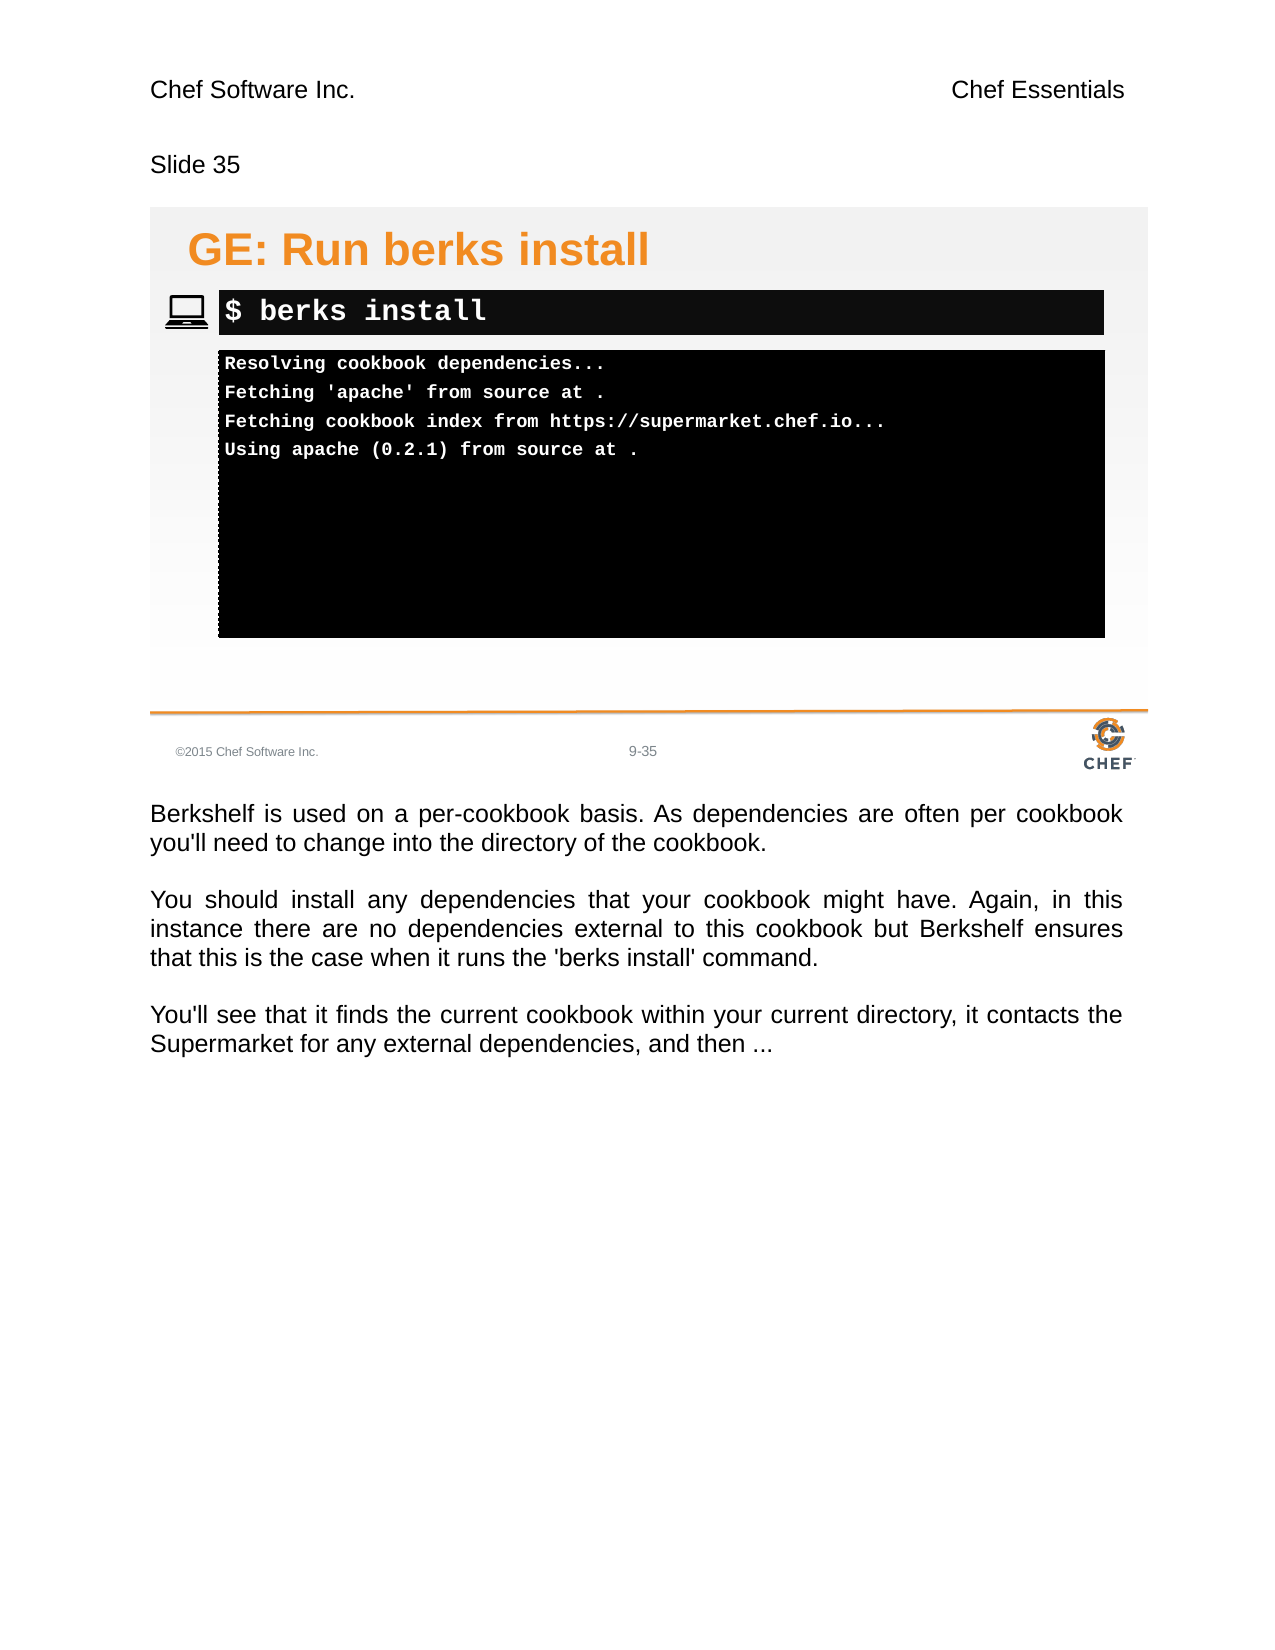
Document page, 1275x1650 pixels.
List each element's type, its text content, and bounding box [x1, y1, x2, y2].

text You'll see that it finds the current cookbook within your current directory, it contacts the Supermarket for any external dependencies, and then ... [150, 1001, 1125, 1058]
text You should install any dependencies that your cookbook might have. Again, in this instance there are no dependencies external to this cookbook but Berkshelf ensures that this is the case when it runs the 'berks install' command. [150, 886, 1125, 972]
text Slide 35 [150, 150, 1125, 179]
text Berkshelf is used on a per-cookbook basis. As dependencies are often per cookbook you'll need to change into the directory of the cookbook. [150, 799, 1125, 857]
